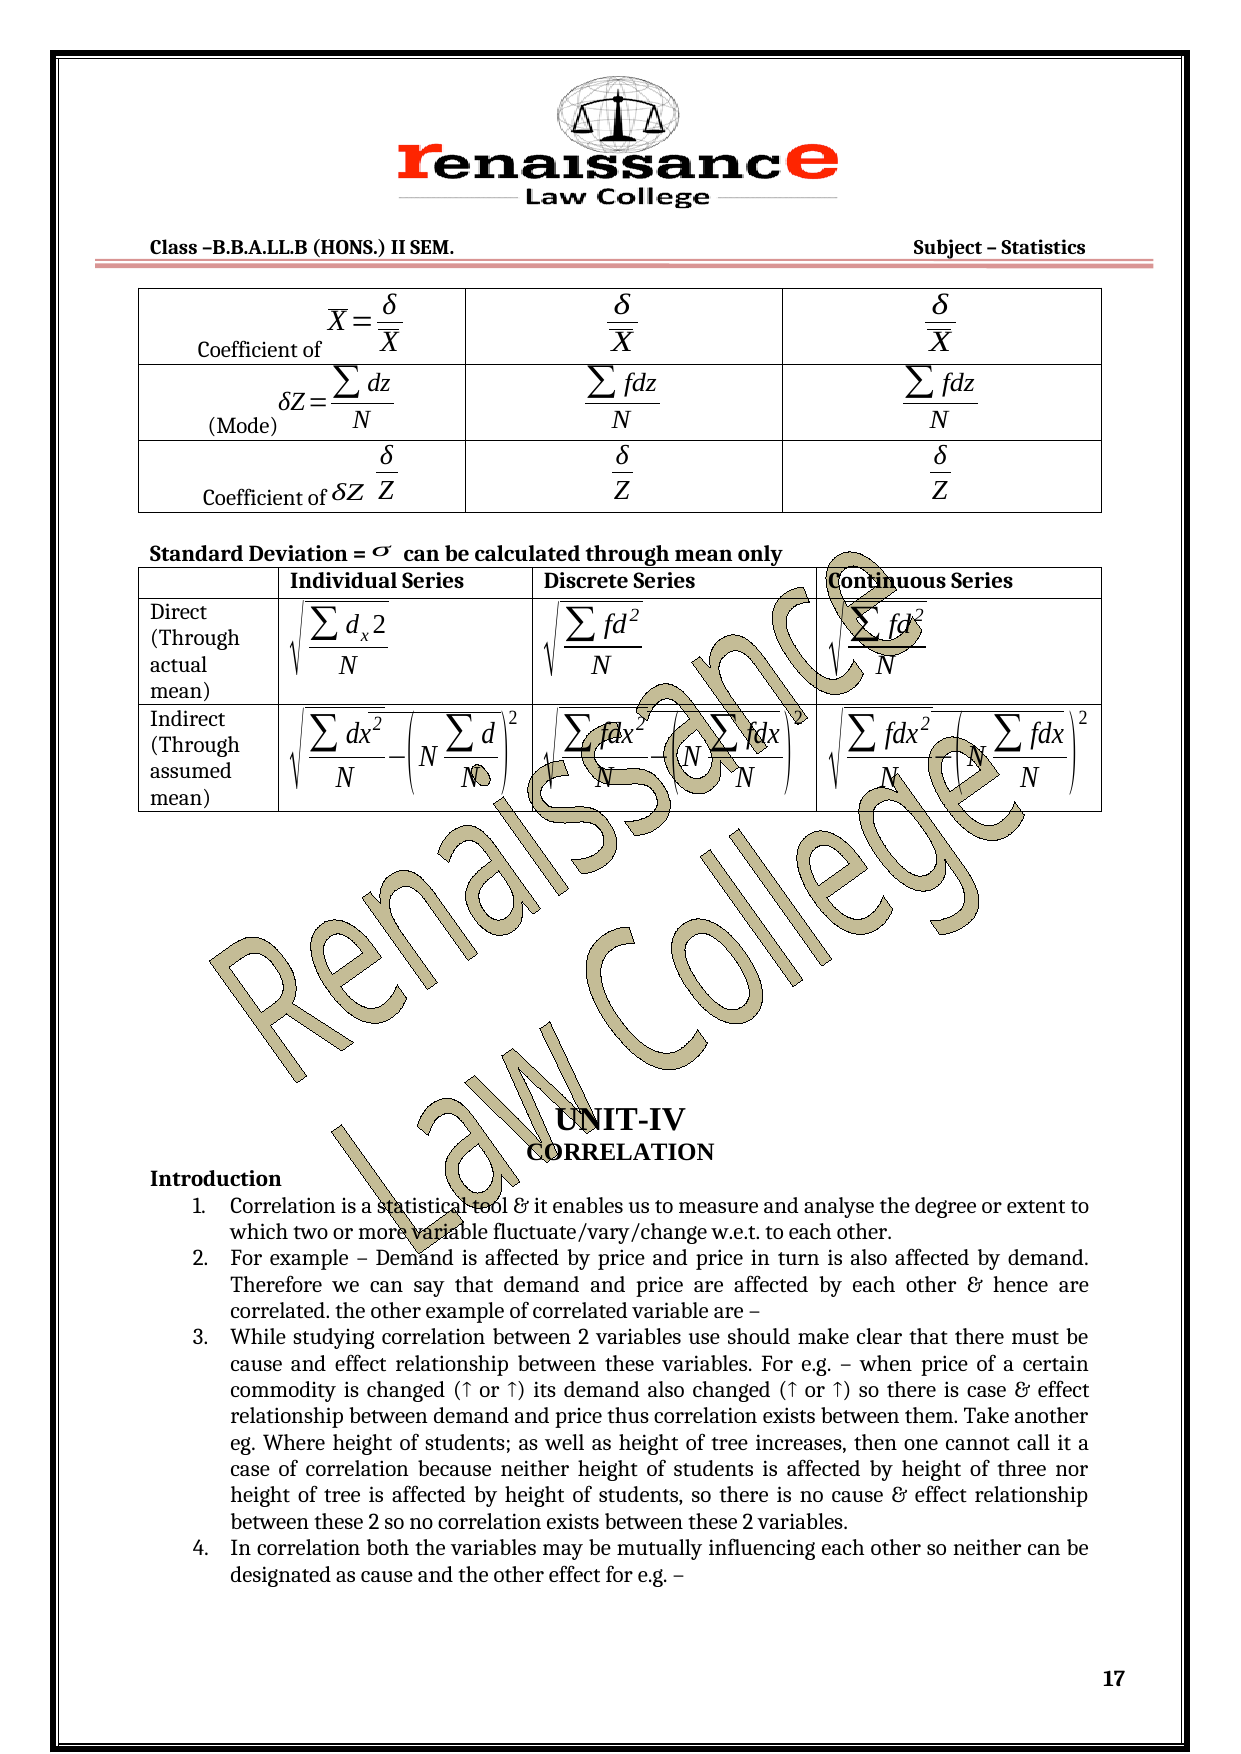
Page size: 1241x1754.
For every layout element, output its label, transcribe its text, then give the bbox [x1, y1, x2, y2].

table_cell Coefficient of [139, 441, 465, 512]
text Introduction [150, 1166, 1090, 1192]
table_cell [466, 441, 782, 512]
table_cell [533, 599, 816, 704]
table_cell Direct (Through actual mean) [139, 599, 278, 704]
text UNIT-IV [150, 1099, 1090, 1137]
table_cell [279, 599, 532, 704]
table_cell Indirect (Through assumed mean) [139, 705, 278, 811]
table_header Individual Series [279, 568, 532, 598]
table_cell [817, 705, 1101, 811]
text Standard Deviation = can be calculated through mean only [150, 539, 1090, 567]
table_header Continuous Series [817, 568, 1101, 598]
table_cell (Mode) [139, 365, 465, 440]
table_cell [817, 599, 1101, 704]
table_cell [466, 289, 782, 363]
list While studying correlation between 2 variables use should make clear that there must be cause and effect relationship between these variables. For e.g. – when price of a certain commodity is changed ( or ) its demand also changed ( or ) so there is case & effect relationship between demand and price thus correlation exists between them. Take another eg. Where height of students; as well as height of tree increases, then one cannot call it a case of correlation because neither height of students is affected by height of three nor height of tree is affected by height of students, so there is no cause & effect relationship between these 2 so no correlation exists between these 2 variables. [193, 1324, 1090, 1535]
picture [374, 75, 866, 209]
table_cell [783, 289, 1101, 363]
table_cell [533, 705, 816, 811]
table_cell [279, 705, 532, 811]
table_header [139, 568, 278, 598]
text Correlation [150, 1137, 1090, 1166]
table_header Discrete Series [533, 568, 816, 598]
table_cell Coefficient of [139, 289, 465, 363]
list For example – Demand is affected by price and price in turn is also affected by demand. Therefore we can say that demand and price are affected by each other & hence are correlated. the other example of correlated variable are – [193, 1245, 1090, 1324]
table_cell [466, 365, 782, 440]
list Correlation is a statistical tool & it enables us to measure and analyse the degree or extent to which two or more variable fluctuate/vary/change w.e.t. to each other. [193, 1192, 1090, 1245]
list In correlation both the variables may be mutually influencing each other so neither can be designated as cause and the other effect for e.g. – [193, 1535, 1090, 1588]
table_cell [783, 441, 1101, 512]
table_cell [783, 365, 1101, 440]
